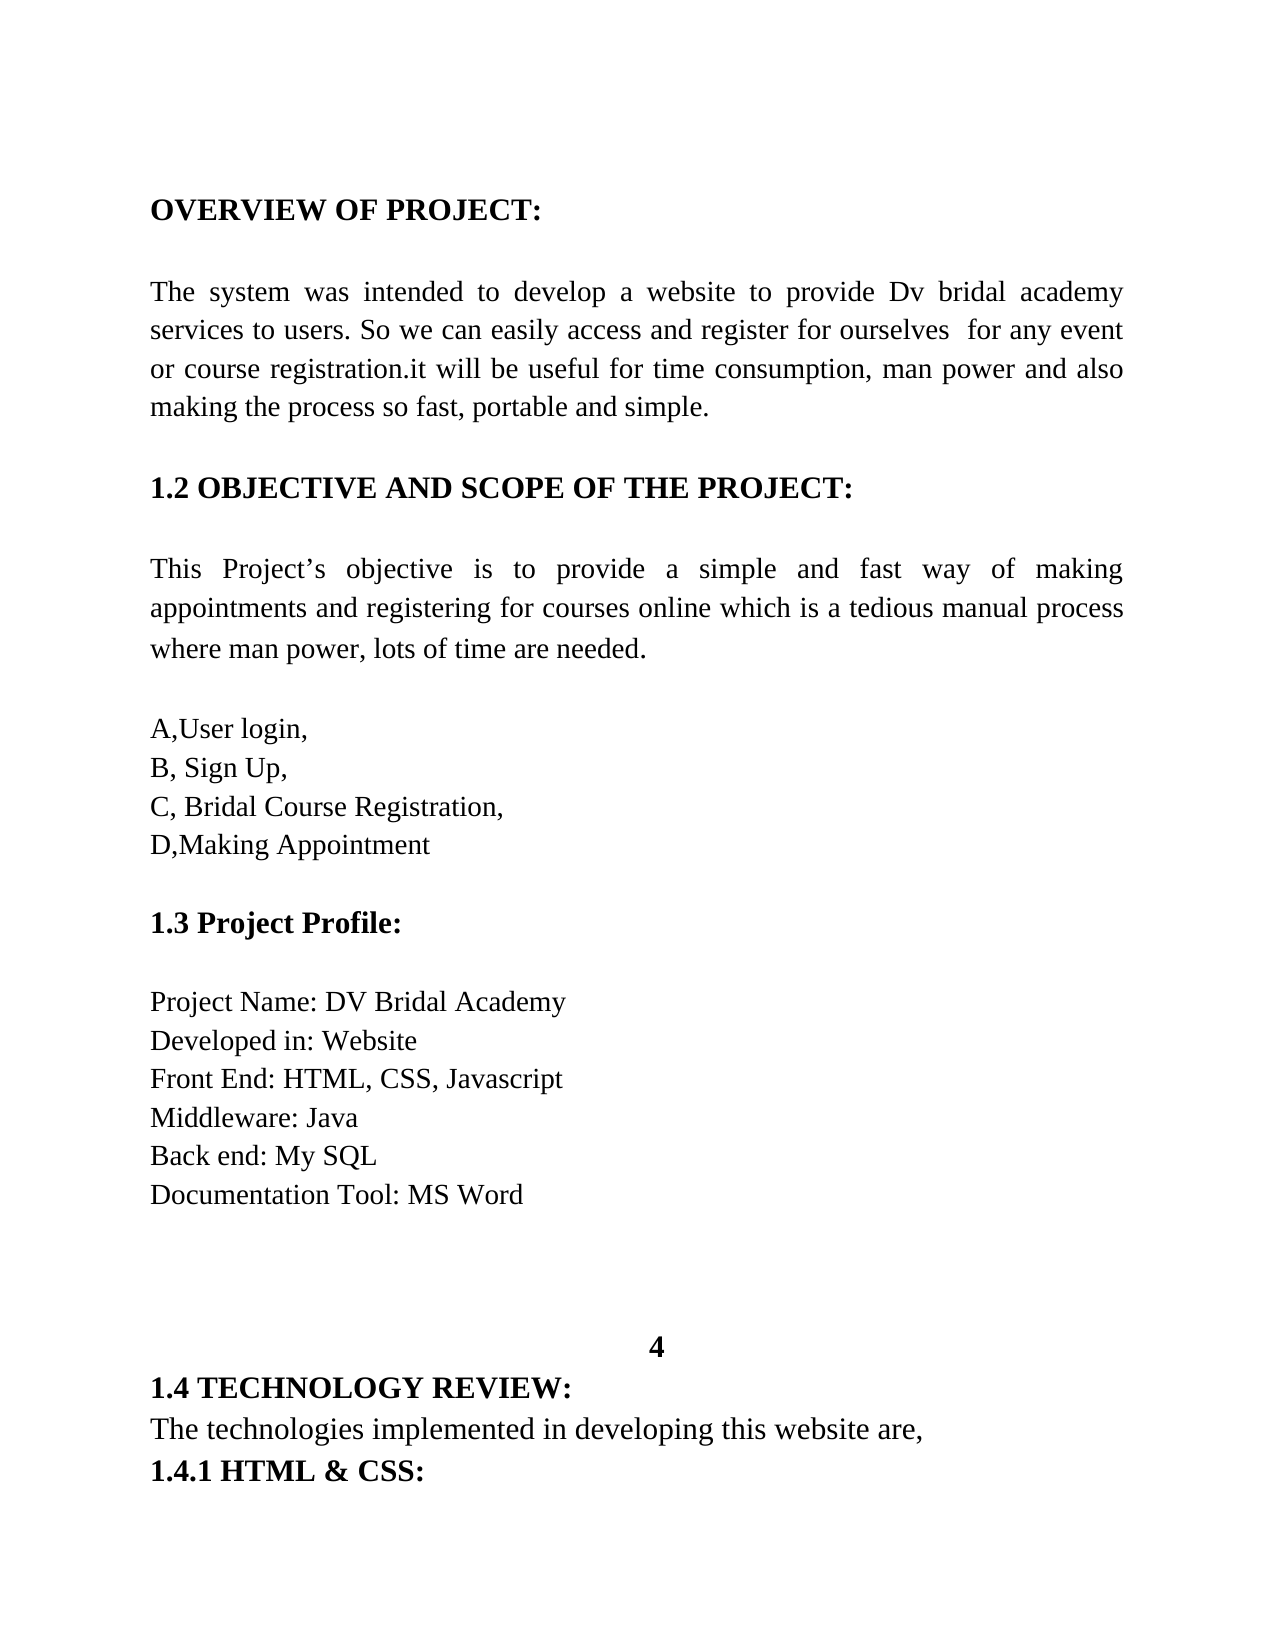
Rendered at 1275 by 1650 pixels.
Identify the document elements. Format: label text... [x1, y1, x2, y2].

text OVERVIEW OF PROJECT: [150, 191, 1125, 227]
text Project Name: DV Bridal Academy [150, 984, 1125, 1018]
text This Project’s objective is to provide a simple and fast way of making appointments and registering for courses online which is a tedious manual process where man power, lots of time are needed. [150, 552, 1125, 665]
text A,User login, [150, 712, 1125, 745]
text 1.4 TECHNOLOGY REVIEW: [150, 1369, 1125, 1405]
text 1.2 OBJECTIVE AND SCOPE OF THE PROJECT: [150, 469, 1125, 505]
text 1.4.1 HTML & CSS: [150, 1452, 1125, 1488]
text C, Bridal Course Registration, [150, 789, 1125, 822]
text Developed in: Website [150, 1023, 1125, 1056]
text D,Making Appointment [150, 827, 1125, 861]
text Front End: HTML, CSS, Javascript [150, 1061, 1125, 1095]
text Middleware: Java [150, 1100, 1125, 1133]
text The system was intended to develop a website to provide Dv bridal academy services to users. So we can easily access and register for ourselves for any event or course registration.it will be useful for time consumption, man power and also making the process so fast, portable and simple. [150, 274, 1125, 423]
text The technologies implemented in developing this website are, [150, 1411, 1125, 1446]
text Documentation Tool: MS Word [150, 1177, 1125, 1210]
text Back end: My SQL [150, 1138, 1125, 1172]
text 1.3 Project Profile: [150, 904, 1125, 940]
text 4 [150, 1328, 1125, 1364]
text B, Sign Up, [150, 750, 1125, 784]
